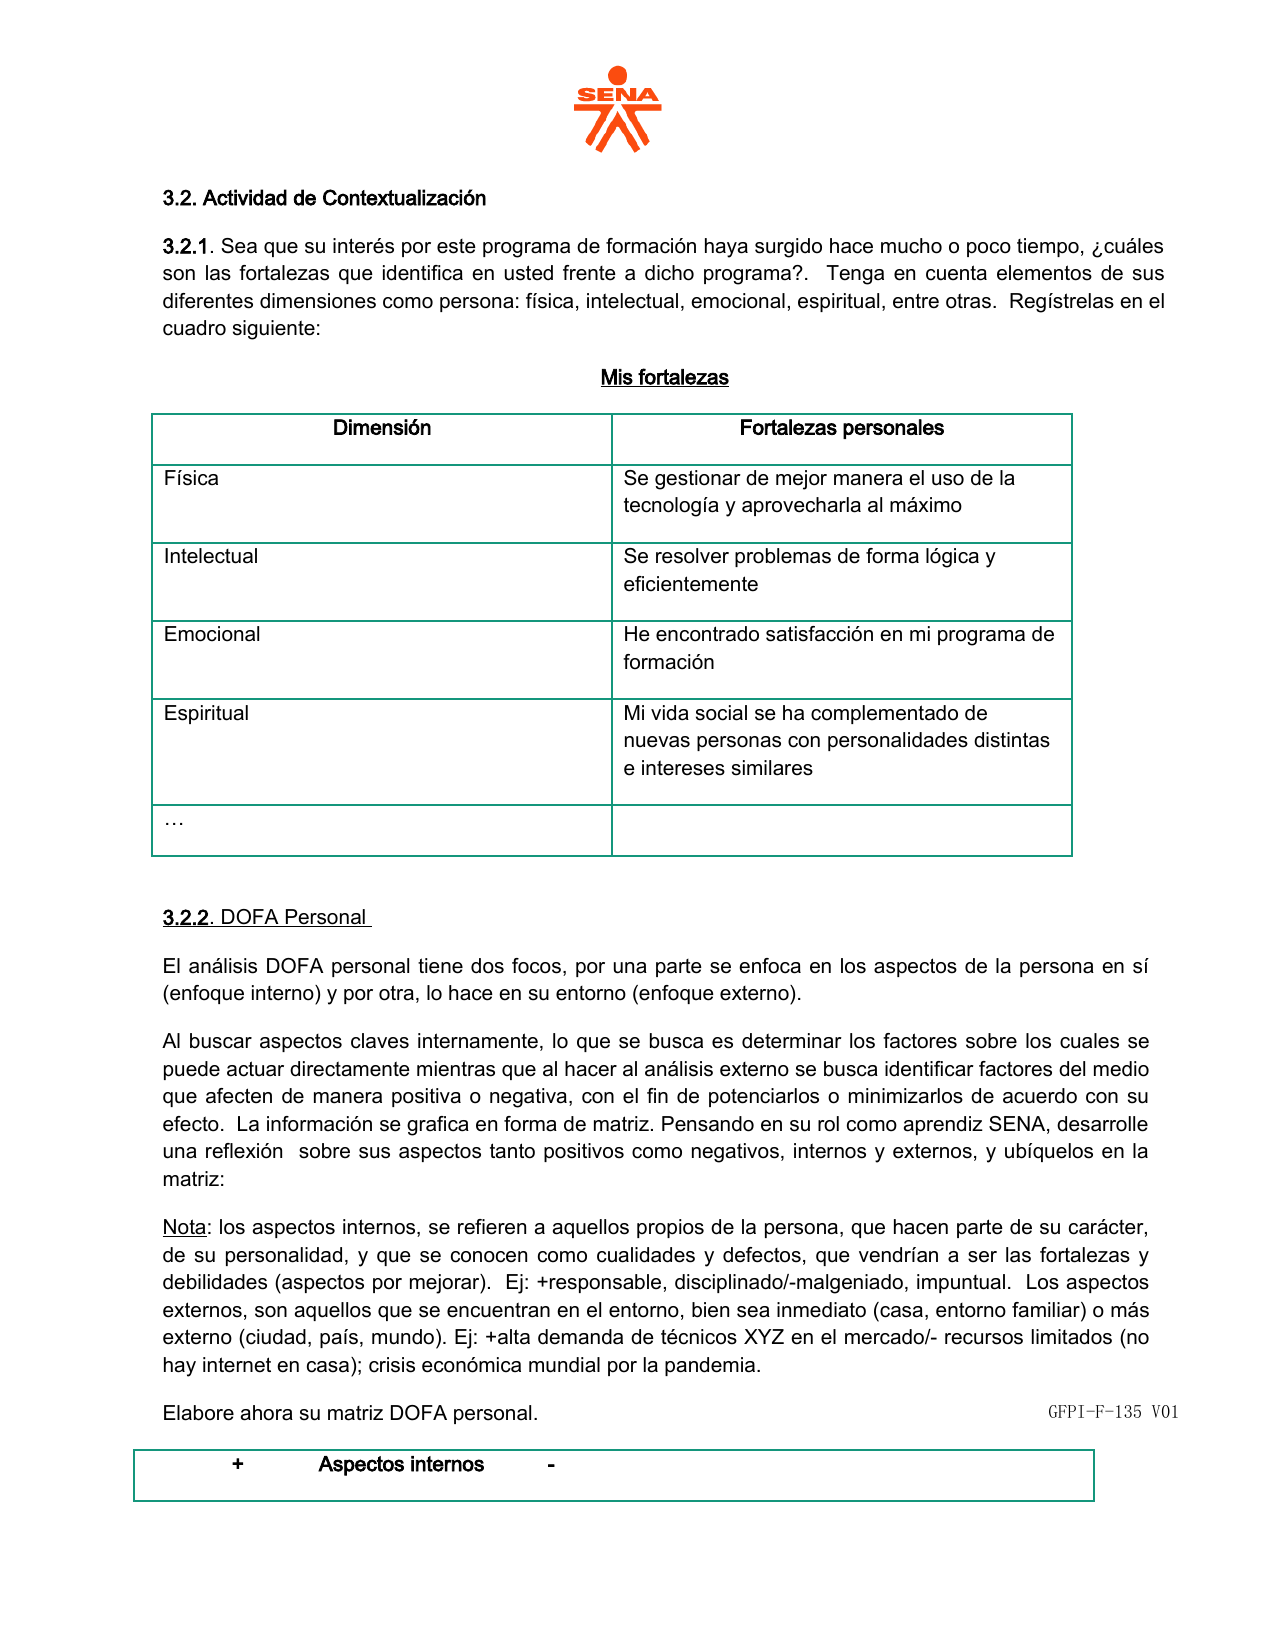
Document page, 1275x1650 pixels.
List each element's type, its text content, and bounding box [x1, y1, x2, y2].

table_cell He encontrado satisfacción en mi programa de formación [613, 622, 1071, 698]
text Elabore ahora su matriz DOFA personal. [162, 1401, 1167, 1425]
text Al buscar aspectos claves internamente, lo que se busca es determinar los factores sobre los cuales se puede actuar directamente mientras que al hacer al análisis externo se busca identificar factores del medio que afecten de manera positiva o negativa, con el fin de potenciarlos o minimizarlos de acuerdo con su efecto. La información se grafica en forma de matriz. Pensando en su rol como aprendiz SENA, desarrolle una reflexión sobre sus aspectos tanto positivos como negativos, internos y externos, y ubíquelos en la matriz: [162, 1029, 1151, 1191]
text El análisis DOFA personal tiene dos focos, por una parte se enfoca en los aspectos de la persona en sí (enfoque interno) y por otra, lo hace en su entorno (enfoque externo). [162, 953, 1151, 1005]
table_cell Se gestionar de mejor manera el uso de la tecnología y aprovecharla al máximo [613, 466, 1071, 542]
table_cell … [153, 806, 611, 855]
text 3.2. Actividad de Contextualización [162, 185, 1167, 209]
table_header + Aspectos internos - [135, 1451, 1093, 1500]
table_cell Física [153, 466, 611, 542]
text 3.2.2. DOFA Personal [162, 905, 1167, 929]
text 3.2.1. Sea que su interés por este programa de formación haya surgido hace mucho o poco tiempo, ¿cuáles son las fortalezas que identifica en usted frente a dicho programa?. Tenga en cuenta elementos de sus diferentes dimensiones como persona: física, intelectual, emocional, espiritual, entre otras. Regístrelas en el cuadro siguiente: [162, 234, 1167, 340]
table_cell [613, 806, 1071, 855]
table_cell Emocional [153, 622, 611, 698]
text Mis fortalezas [162, 364, 1167, 388]
table_header Dimensión [153, 415, 611, 463]
table_cell Mi vida social se ha complementado de nuevas personas con personalidades distintas e intereses similares [613, 700, 1071, 804]
table_cell Espiritual [153, 700, 611, 804]
table_cell Intelectual [153, 544, 611, 620]
table_cell Se resolver problemas de forma lógica y eficientemente [613, 544, 1071, 620]
text Nota: los aspectos internos, se refieren a aquellos propios de la persona, que hacen parte de su carácter, de su personalidad, y que se conocen como cualidades y defectos, que vendrían a ser las fortalezas y debilidades (aspectos por mejorar). Ej: +responsable, disciplinado/-malgeniado, impuntual. Los aspectos externos, son aquellos que se encuentran en el entorno, bien sea inmediato (casa, entorno familiar) o más externo (ciudad, país, mundo). Ej: +alta demanda de técnicos XYZ en el mercado/- recursos limitados (no hay internet en casa); crisis económica mundial por la pandemia. [162, 1215, 1151, 1377]
table_header Fortalezas personales [613, 415, 1071, 463]
picture [564, 62, 668, 157]
